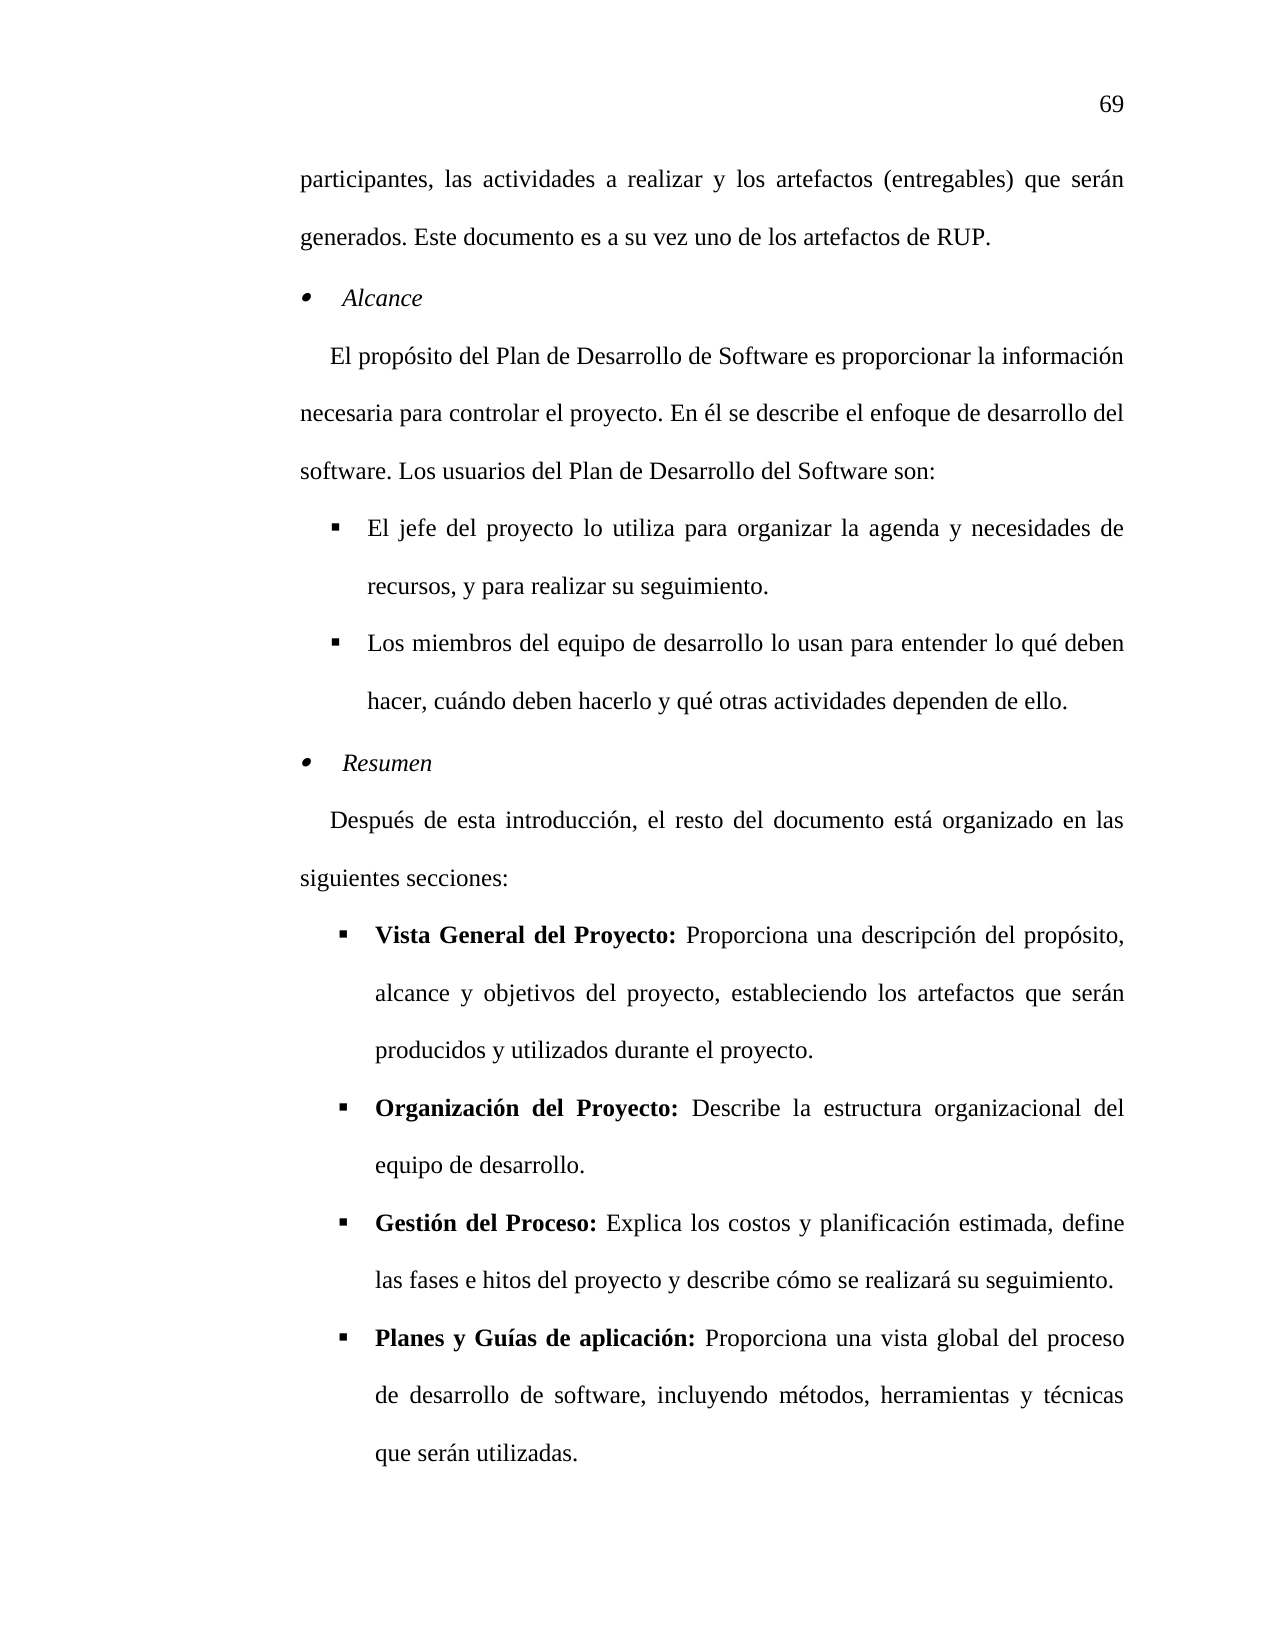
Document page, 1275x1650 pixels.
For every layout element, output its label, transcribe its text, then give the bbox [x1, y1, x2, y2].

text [300, 164, 1125, 251]
list Planes y Guías de aplicación: Proporciona una vista global del proceso de desarrollo de software, incluyendo métodos, herramientas y técnicas que serán utilizadas. [337, 1323, 1125, 1466]
list Los miembros del equipo de desarrollo lo usan para entender lo qué deben hacer, cuándo deben hacerlo y qué otras actividades dependen de ello. [329, 628, 1125, 715]
list Organización del Proyecto: Describe la estructura organizacional del equipo de desarrollo. [337, 1093, 1125, 1179]
list Vista General del Proyecto: Proporciona una descripción del propósito, alcance y objetivos del proyecto, estableciendo los artefactos que serán producidos y utilizados durante el proyecto. [337, 920, 1125, 1064]
list Gestión del Proceso: Explica los costos y planificación estimada, define las fases e hitos del proyecto y describe cómo se realizará su seguimiento. [337, 1208, 1125, 1294]
text Alcance [300, 283, 1125, 312]
text Después de esta introducción, el resto del documento está organizado en las siguientes secciones: [300, 805, 1125, 891]
text El propósito del Plan de Desarrollo de Software es proporcionar la información necesaria para controlar el proyecto. En él se describe el enfoque de desarrollo del software. Los usuarios del Plan de Desarrollo del Software son: [300, 341, 1125, 485]
text Resumen [300, 748, 1125, 776]
list El jefe del proyecto lo utiliza para organizar la agenda y necesidades de recursos, y para realizar su seguimiento. [329, 513, 1125, 600]
